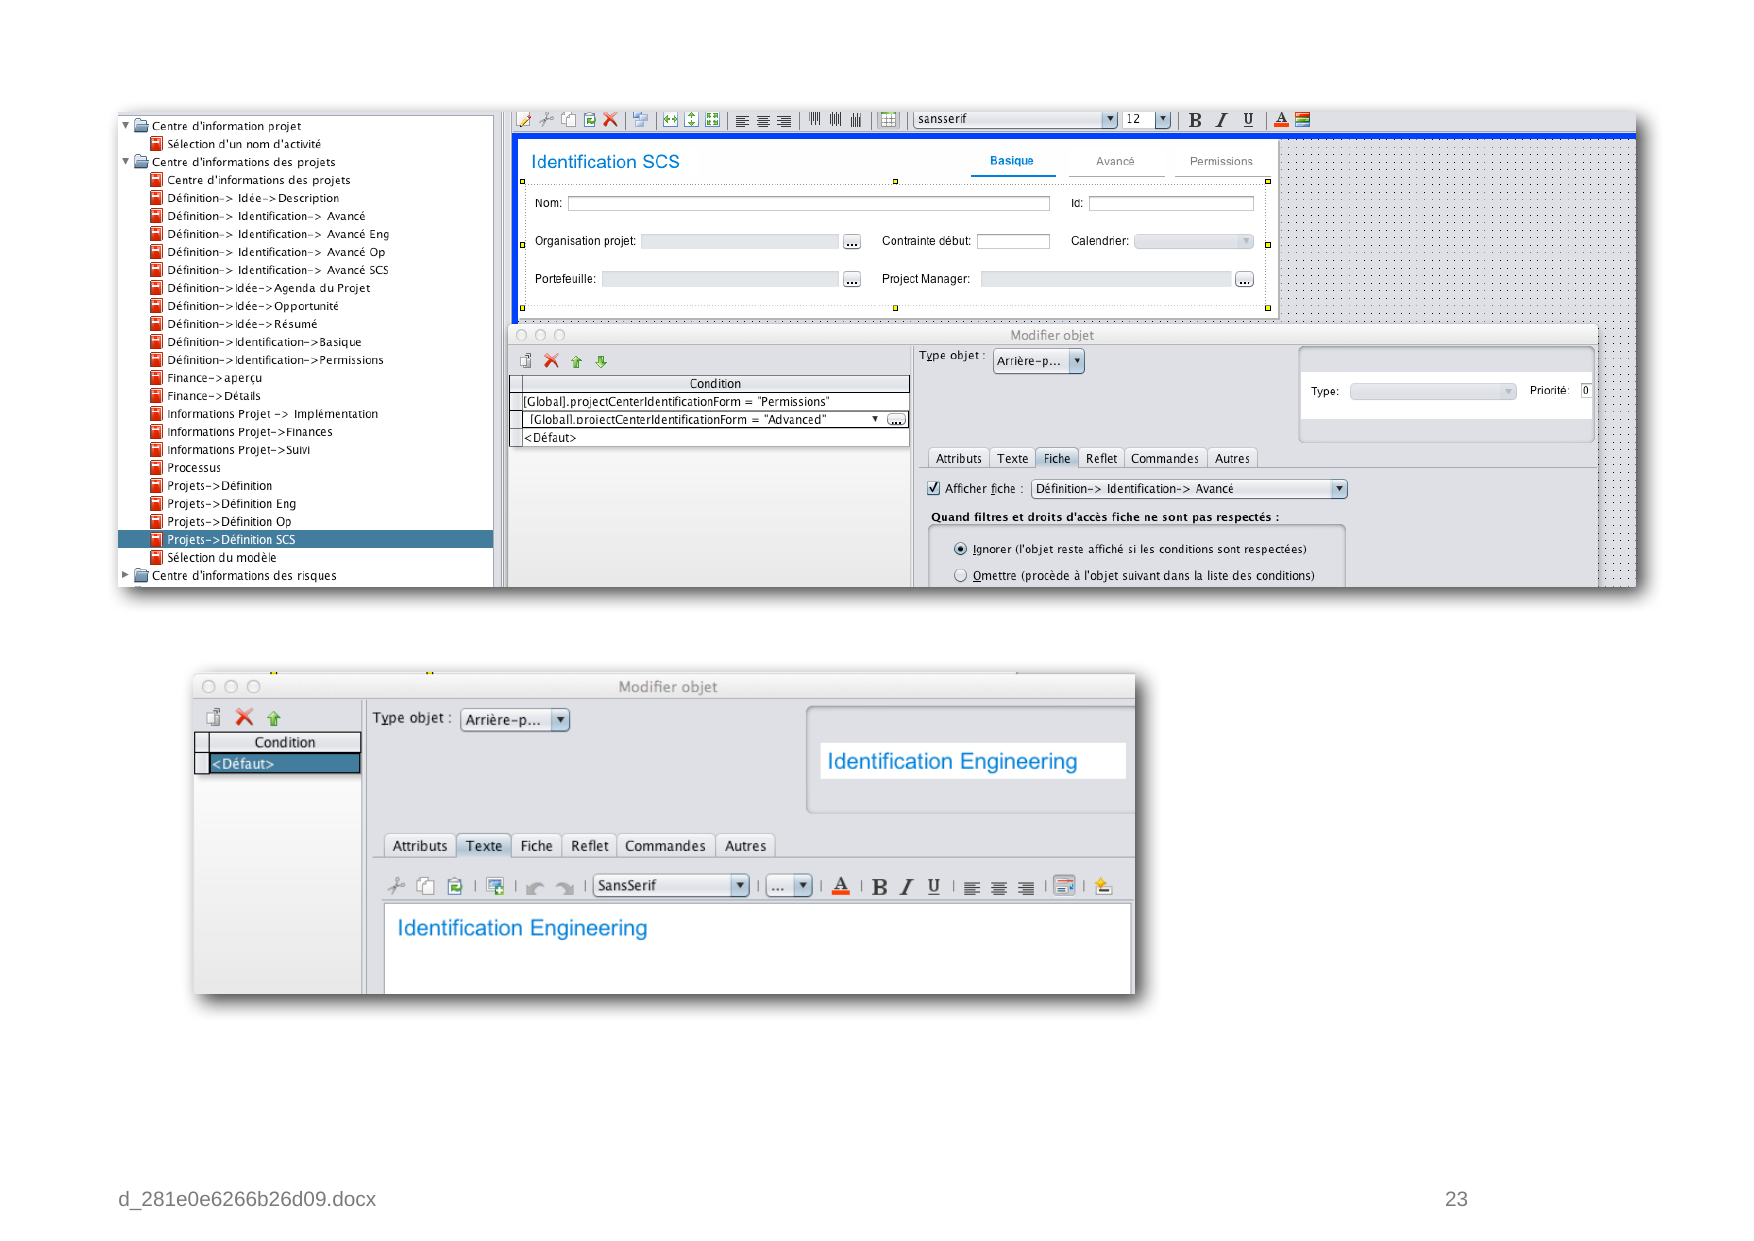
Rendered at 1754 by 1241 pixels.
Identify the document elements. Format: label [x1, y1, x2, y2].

picture [193, 672, 1135, 994]
picture [118, 112, 1636, 587]
